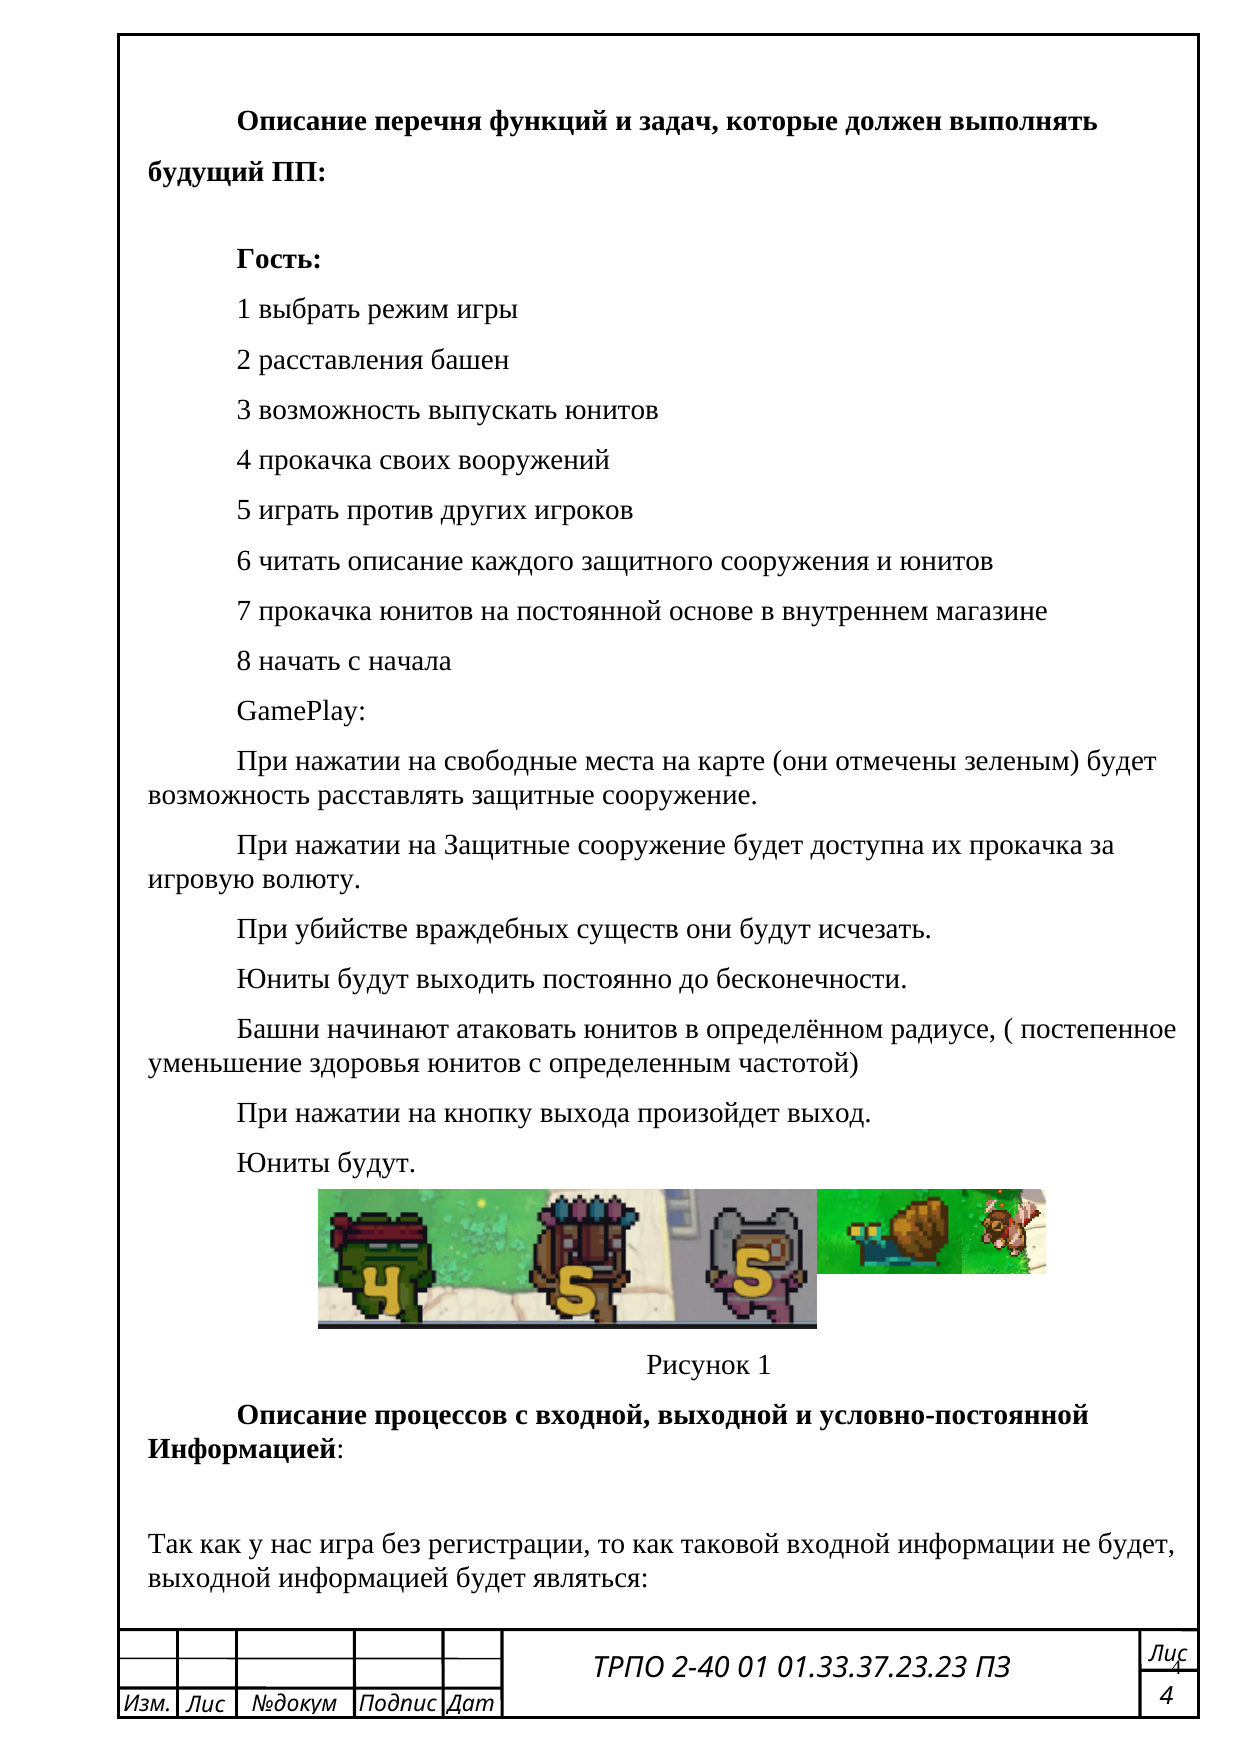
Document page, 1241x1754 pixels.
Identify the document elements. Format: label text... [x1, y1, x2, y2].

text 5 играть против других игроков [148, 492, 1181, 526]
text 4 прокачка своих вооружений [148, 442, 1181, 476]
text Так как у нас игра без регистрации, то как таковой входной информации не будет, выходной информацией будет являться: [148, 1527, 1181, 1594]
text При нажатии на свободные места на карте (они отмечены зеленым) будет возможность расставлять защитные сооружение. [148, 743, 1181, 811]
text При нажатии на кнопку выхода произойдет выход. [148, 1095, 1181, 1129]
text GamePlay: [148, 693, 1181, 727]
picture [318, 1189, 1046, 1329]
text Юниты будут. [148, 1145, 1181, 1179]
text Описание перечня функций и задач, которые должен выполнять [148, 103, 1181, 137]
text будущий ПП: [148, 154, 1181, 187]
text 7 прокачка юнитов на постоянной основе в внутреннем магазине [148, 593, 1181, 626]
text Гость: [148, 241, 1181, 275]
text Юниты будут выходить постоянно до бесконечности. [148, 961, 1181, 995]
text 2 расставления башен [148, 342, 1181, 375]
text 1 выбрать режим игры [148, 292, 1181, 325]
text Башни начинают атаковать юнитов в определённом радиусе, ( постепенное уменьшение здоровья юнитов с определенным частотой) [148, 1011, 1181, 1078]
text При убийстве враждебных существ они будут исчезать. [148, 911, 1181, 944]
text 3 возможность выпускать юнитов [148, 392, 1181, 426]
text При нажатии на Защитные сооружение будет доступна их прокачка за игровую волюту. [148, 827, 1181, 894]
text Описание процессов с входной, выходной и условно-постоянной Информацией: [148, 1397, 1181, 1464]
text 8 начать с начала [148, 643, 1181, 677]
text 6 читать описание каждого защитного сооружения и юнитов [148, 543, 1181, 576]
